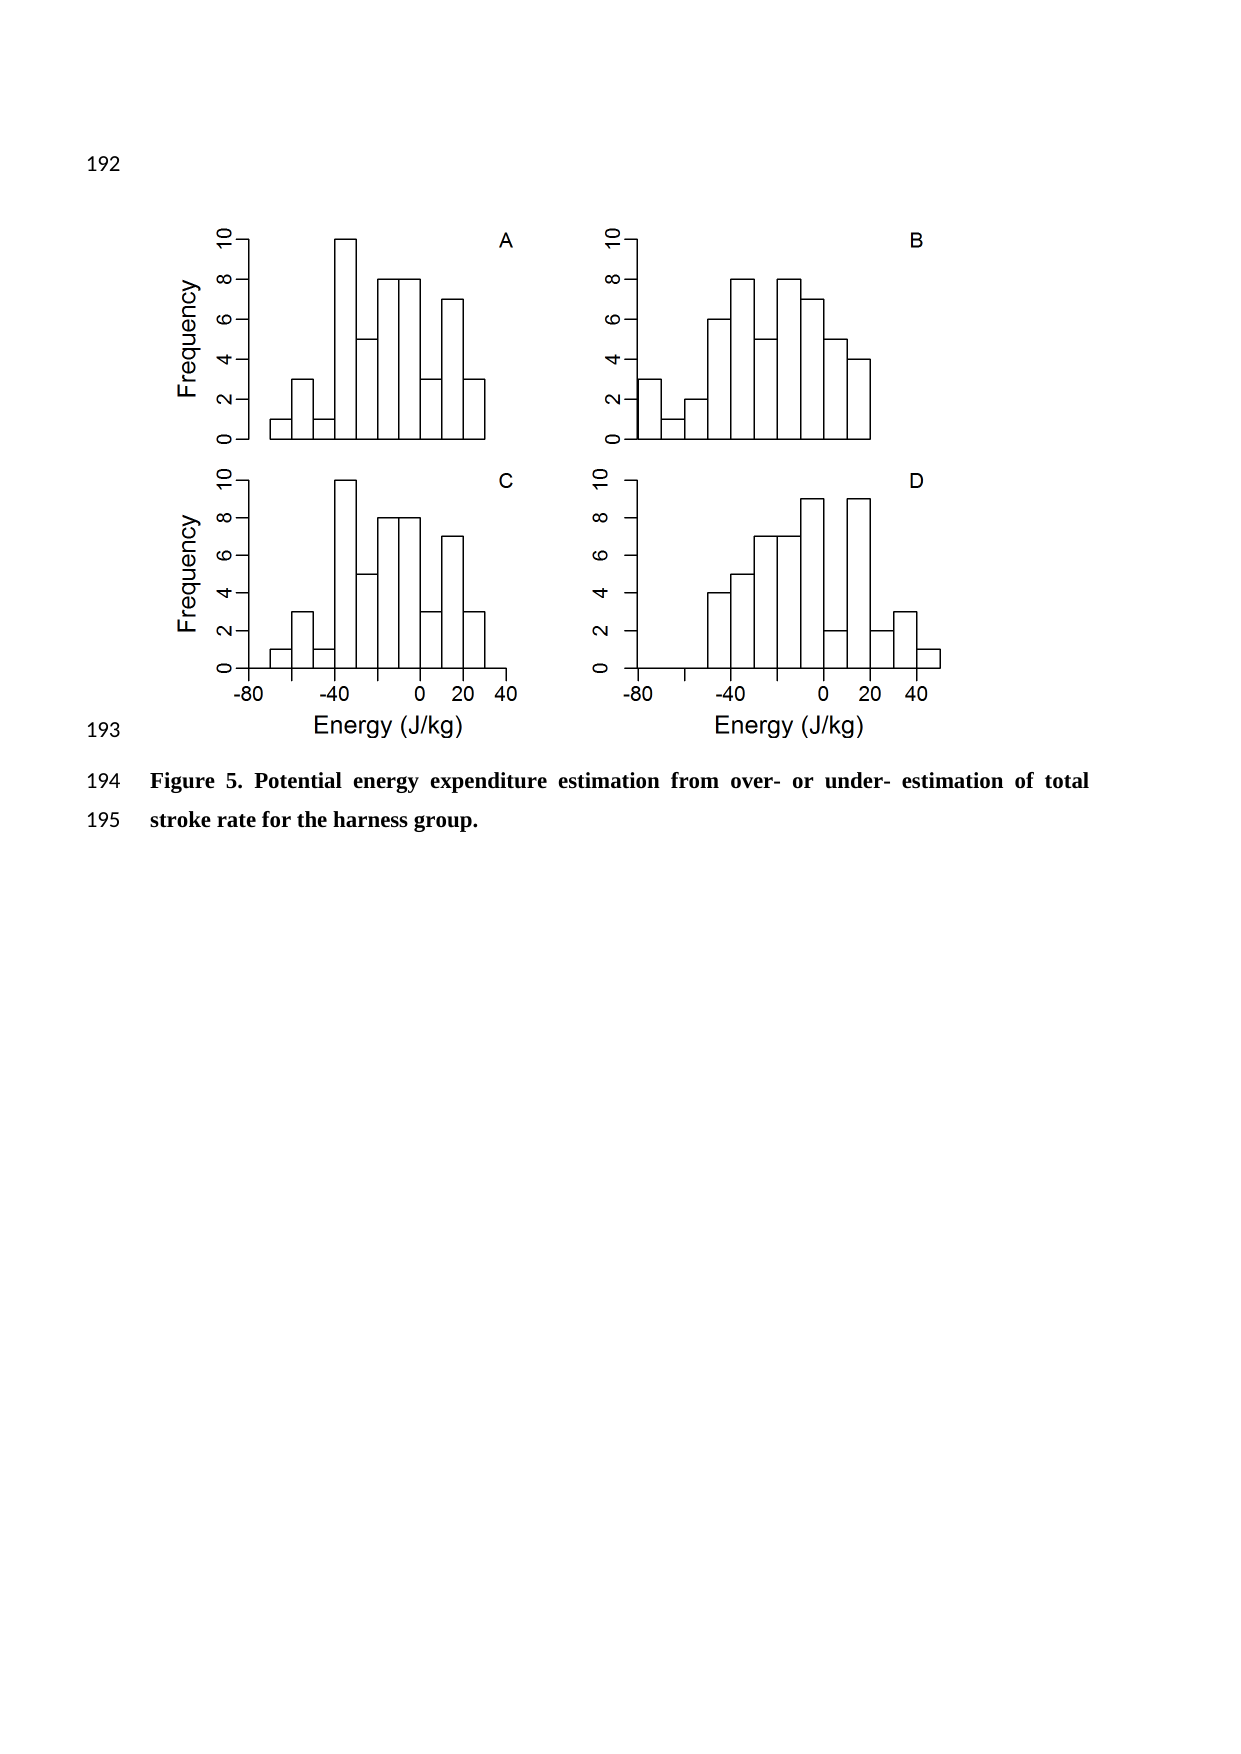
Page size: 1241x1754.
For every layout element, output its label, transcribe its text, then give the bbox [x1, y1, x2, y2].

picture [150, 206, 977, 738]
text Figure 5. Potential energy expenditure estimation from over- or under- estimation of total stroke rate for the harness group. [150, 767, 1090, 833]
